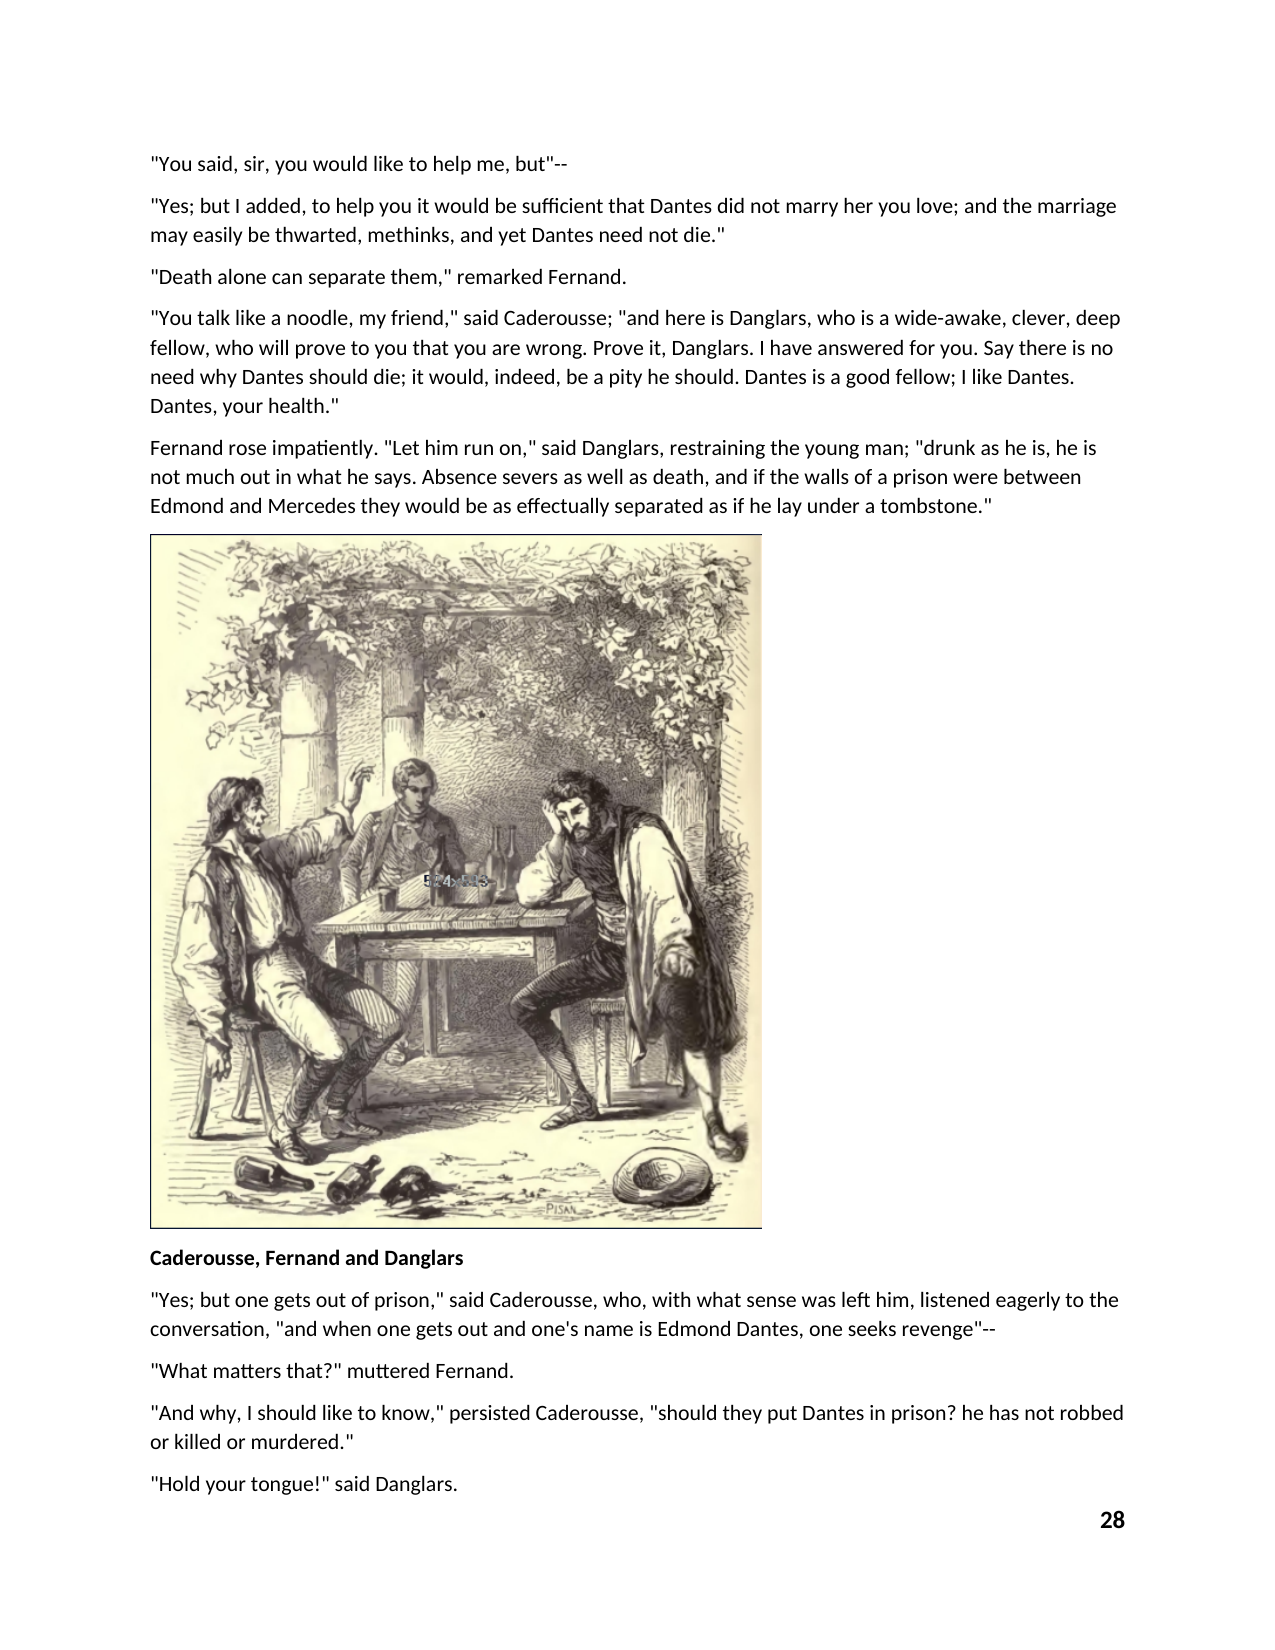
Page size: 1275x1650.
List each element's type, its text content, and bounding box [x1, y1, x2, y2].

text "What matters that?" muttered Fernand. [150, 1357, 1125, 1383]
picture [150, 534, 762, 1229]
text "Death alone can separate them," remarked Fernand. [150, 263, 1125, 289]
text "Yes; but I added, to help you it would be sufficient that Dantes did not marry her you love; and the marriage may easily be thwarted, methinks, and yet Dantes need not die." [150, 192, 1125, 248]
text "You talk like a noodle, my friend," said Caderousse; "and here is Danglars, who is a wide-awake, clever, deep fellow, who will prove to you that you are wrong. Prove it, Danglars. I have answered for you. Say there is no need why Dantes should die; it would, indeed, be a pity he should. Dantes is a good fellow; I like Dantes. Dantes, your health." [150, 304, 1125, 419]
text Caderousse, Fernand and Danglars [150, 1244, 1125, 1271]
text "You said, sir, you would like to help me, but"-- [150, 150, 1125, 177]
text Fernand rose impatiently. "Let him run on," said Danglars, restraining the young man; "drunk as he is, he is not much out in what he says. Absence severs as well as death, and if the walls of a prison were between Edmond and Mercedes they would be as effectually separated as if he lay under a tombstone." [150, 434, 1125, 519]
text "Hold your tongue!" said Danglars. [150, 1470, 1125, 1496]
text "And why, I should like to know," persisted Caderousse, "should they put Dantes in prison? he has not robbed or killed or murdered." [150, 1399, 1125, 1454]
text "Yes; but one gets out of prison," said Caderousse, who, with what sense was left him, listened eagerly to the conversation, "and when one gets out and one's name is Edmond Dantes, one seeks revenge"-- [150, 1286, 1125, 1342]
